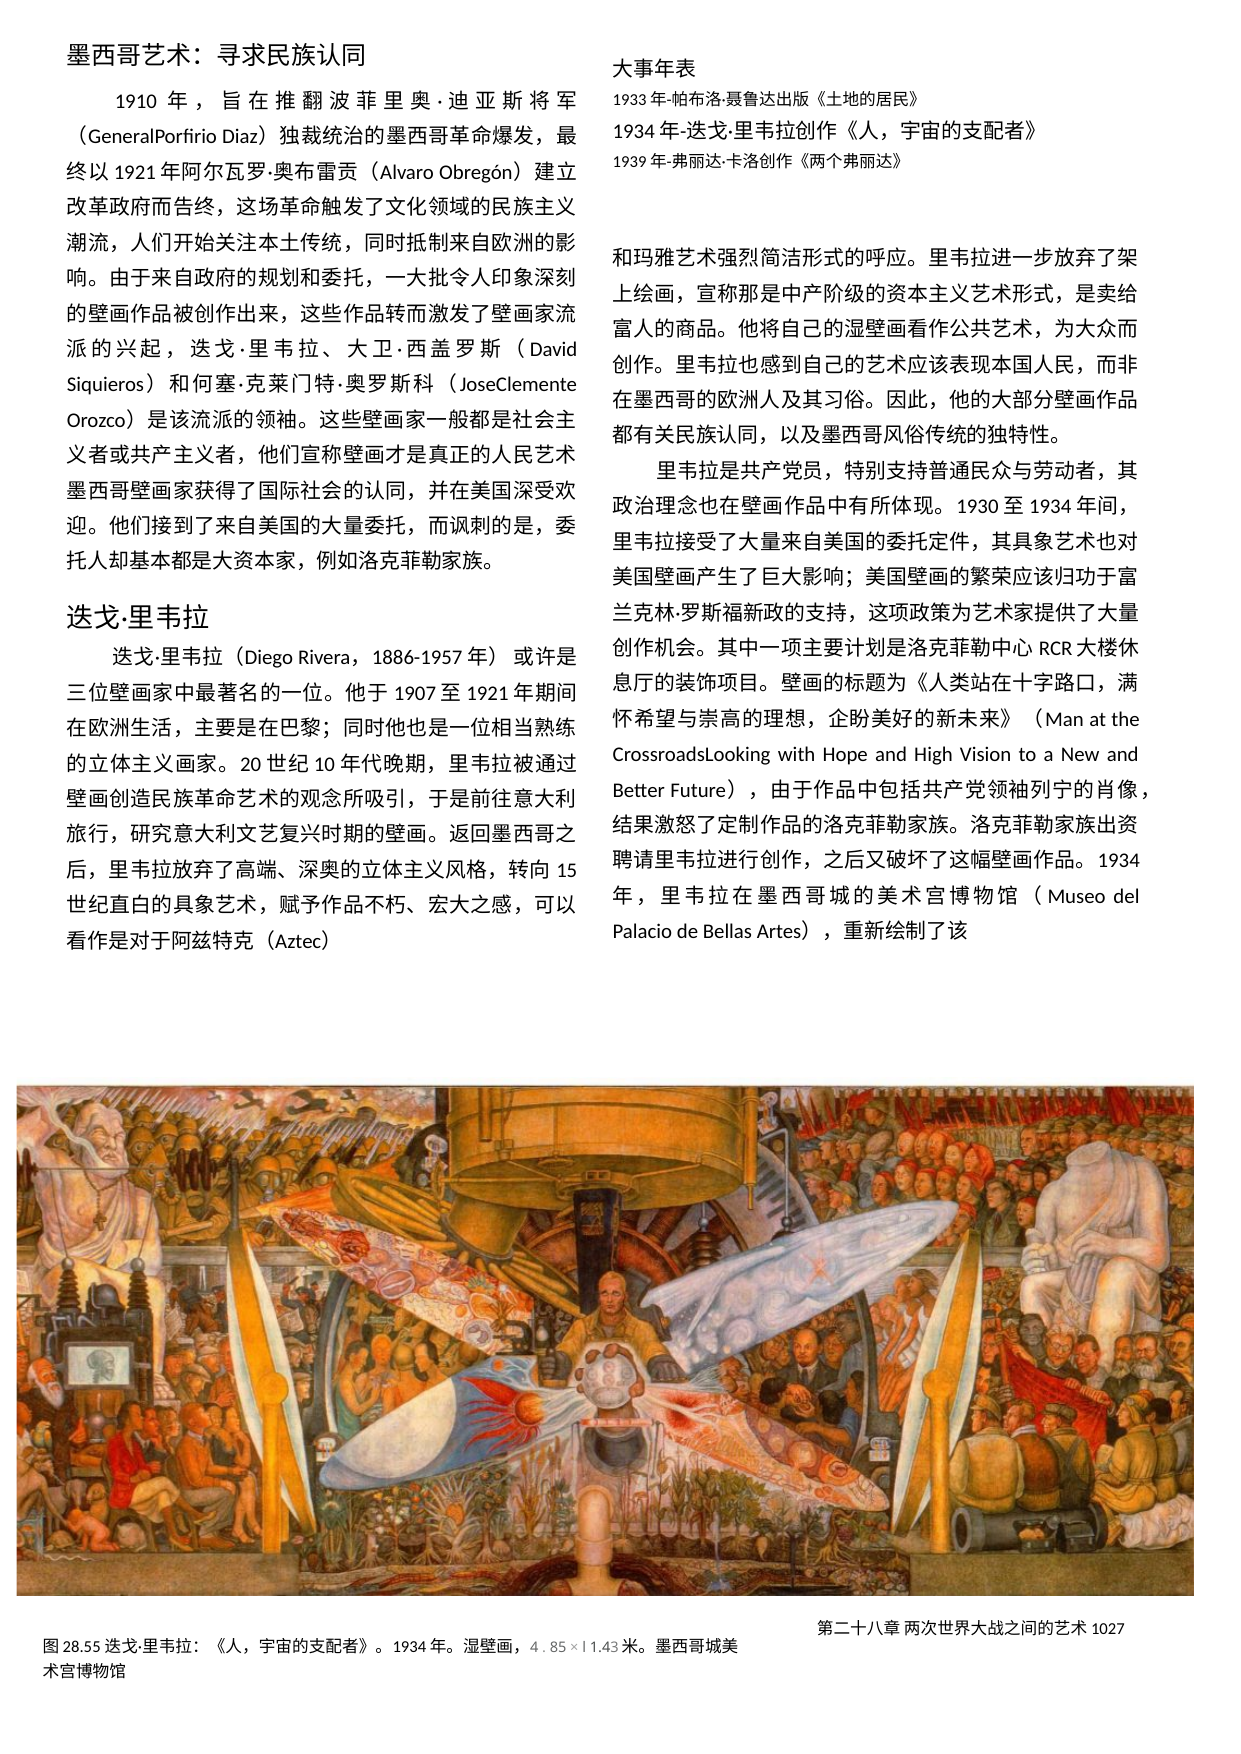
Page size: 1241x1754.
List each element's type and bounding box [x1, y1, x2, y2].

picture [16, 1077, 1194, 1596]
